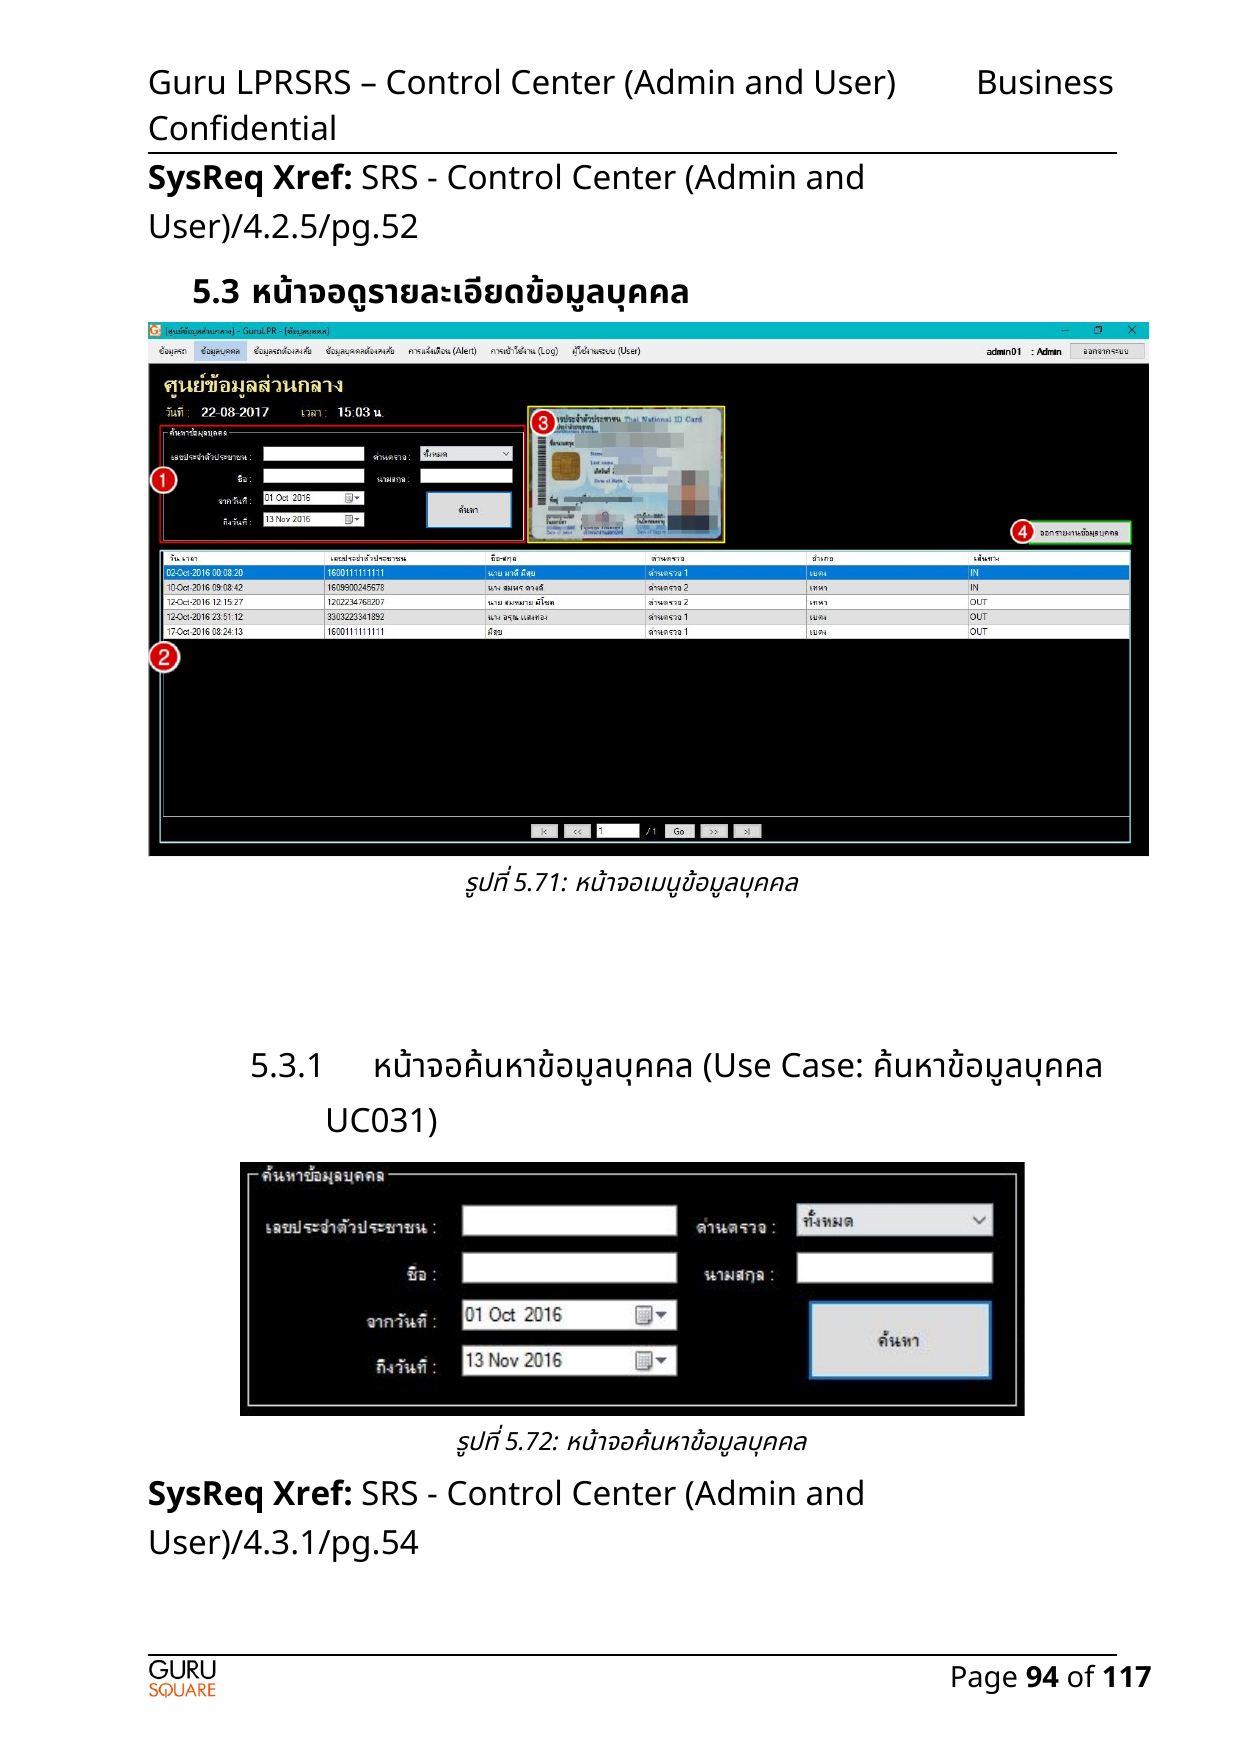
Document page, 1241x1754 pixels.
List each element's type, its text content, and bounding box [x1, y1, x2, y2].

subtitle หน้าจอดูรายละเอียดข้อมูลบุคคล [192, 268, 1117, 319]
picture [147, 322, 1150, 857]
list หน้าจอค้นหาข้อมูลบุคคล (Use Case: ค้นหาข้อมูลบุคคล UC031) [250, 1042, 1117, 1142]
text SysReq Xref: SRS - Control Center (Admin and User)/4.2.5/pg.40 [148, 154, 1117, 248]
picture [147, 1657, 218, 1699]
text SysReq Xref: SRS - Control Center (Admin and User)/4.3.1/pg.41 [148, 1470, 1117, 1564]
picture [240, 1162, 1025, 1416]
